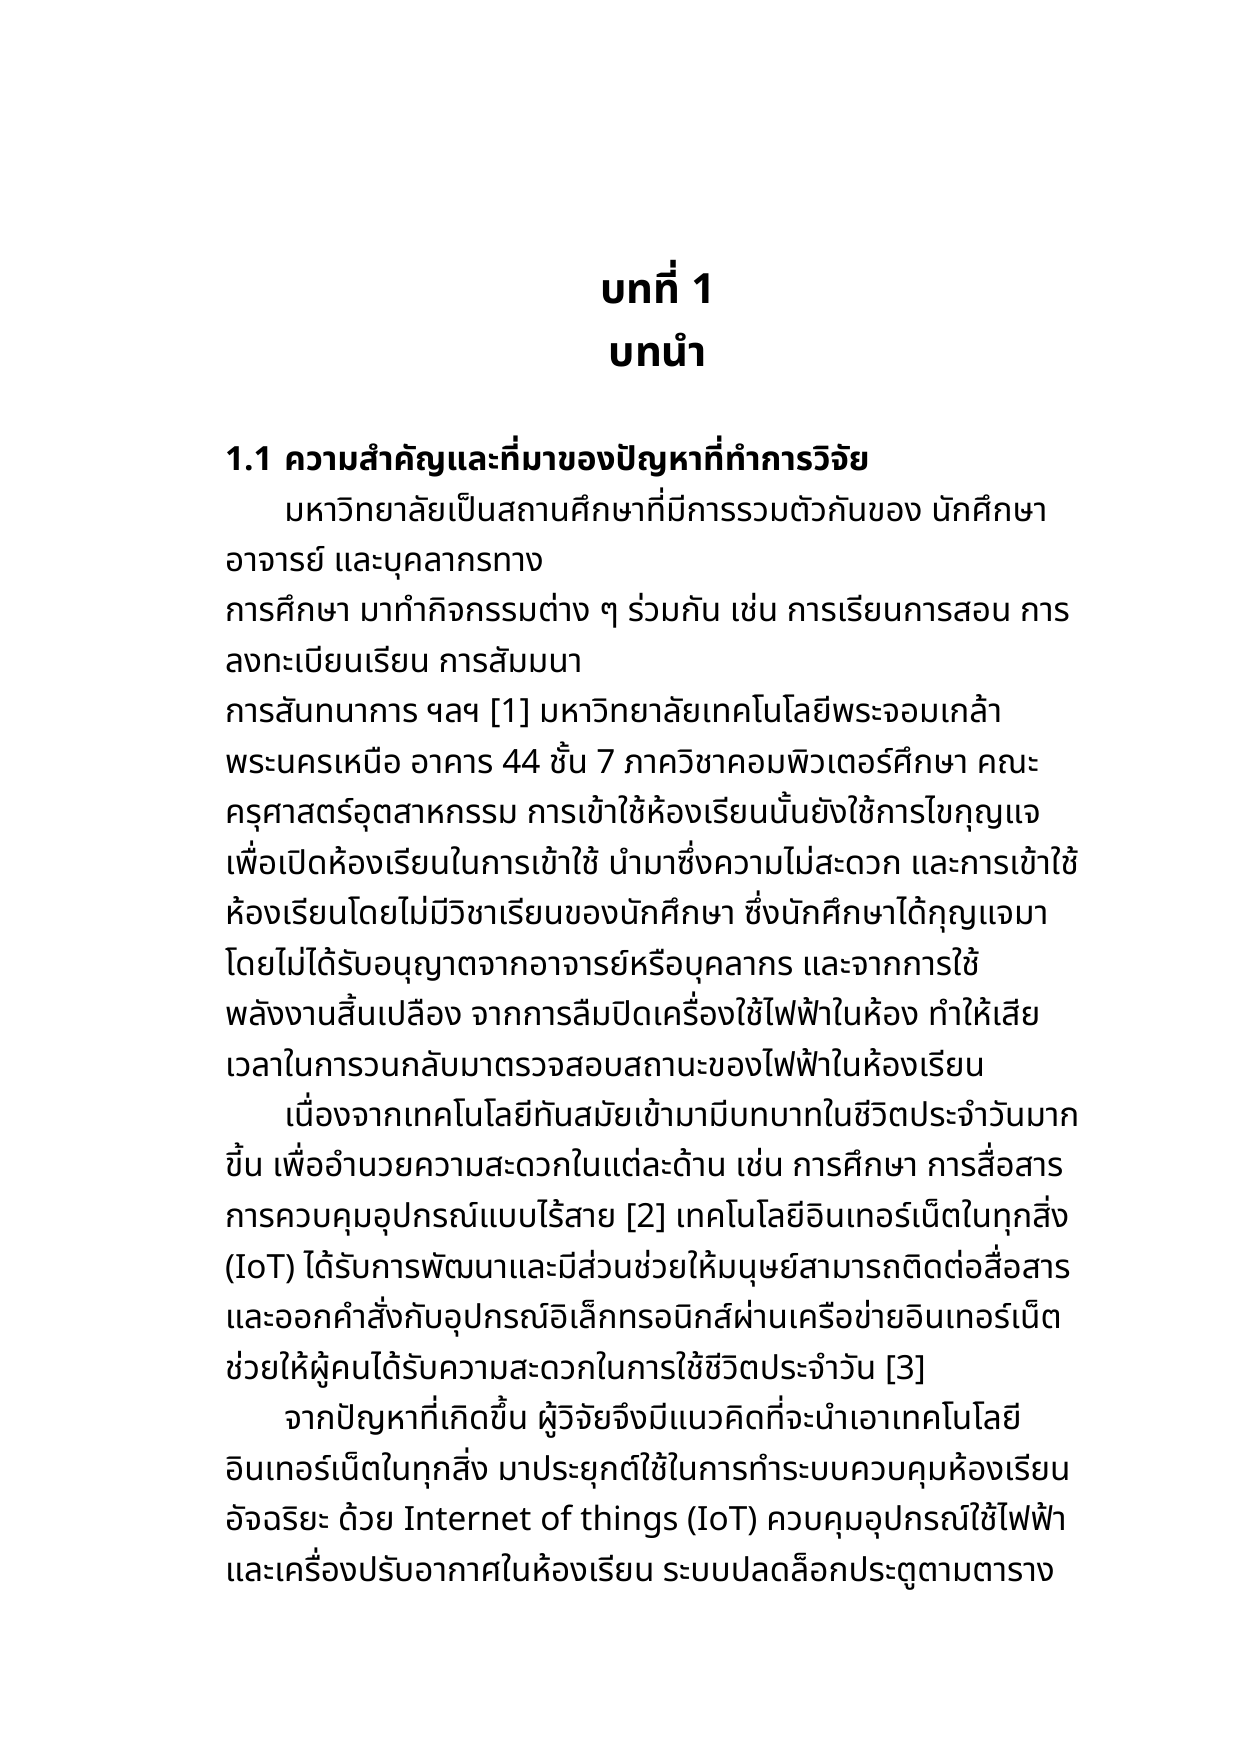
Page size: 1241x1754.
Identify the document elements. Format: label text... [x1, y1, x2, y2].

text มหาวิทยาลัยเป็นสถานศึกษาที่มีการรวมตัวกันของ นักศึกษา อาจารย์ และบุคลากรทาง การศึกษา มาทำกิจกรรมต่าง ๆ ร่วมกัน เช่น การเรียนการสอน การลงทะเบียนเรียน การสัมมนา การสันทนาการ ฯลฯ มหาวิทยาลัยเทคโนโลยีพระจอมเกล้าพระนครเหนือ อาคาร 44 ชั้น 7 ภาควิชาคอมพิวเตอร์ศึกษา คณะครุศาสตร์อุตสาหกรรม การเข้าใช้ห้องเรียนนั้นยังใช้การไขกุญแจ เพื่อเปิดห้องเรียนในการเข้าใช้ นำมาซึ่งความไม่สะดวก และการเข้าใช้ห้องเรียนโดยไม่มีวิชาเรียนของนักศึกษา ซึ่งนักศึกษาได้กุญแจมาโดยไม่ได้รับอนุญาตจากอาจารย์หรือบุคลากร และจากการใช้พลังงานสิ้นเปลือง จากการลืมปิดเครื่องใช้ไฟฟ้าในห้อง ทำให้เสียเวลาในการวนกลับมาตรวจสอบสถานะของไฟฟ้าในห้องเรียน [225, 486, 1090, 1091]
text เนื่องจากเทคโนโลยีทันสมัยเข้ามามีบทบาทในชีวิตประจำวันมากขี้น เพื่ออำนวยความสะดวกในแต่ละด้าน เช่น การศึกษา การสื่อสาร การควบคุมอุปกรณ์แบบไร้สาย เทคโนโลยีอินเทอร์เน็ตในทุกสิ่ง (IoT) ได้รับการพัฒนาและมีส่วนช่วยให้มนุษย์สามารถติดต่อสื่อสารและออกคำสั่งกับอุปกรณ์อิเล็กทรอนิกส์ผ่านเครือข่ายอินเทอร์เน็ต ช่วยให้ผู้คนได้รับความสะดวกในการใช้ชีวิตประจำวัน [225, 1091, 1090, 1394]
text บทที่ 1 บทนำ [225, 259, 1090, 385]
text 1.1 ความสำคัญและที่มาของปัญหาที่ทำการวิจัย [225, 435, 1090, 486]
